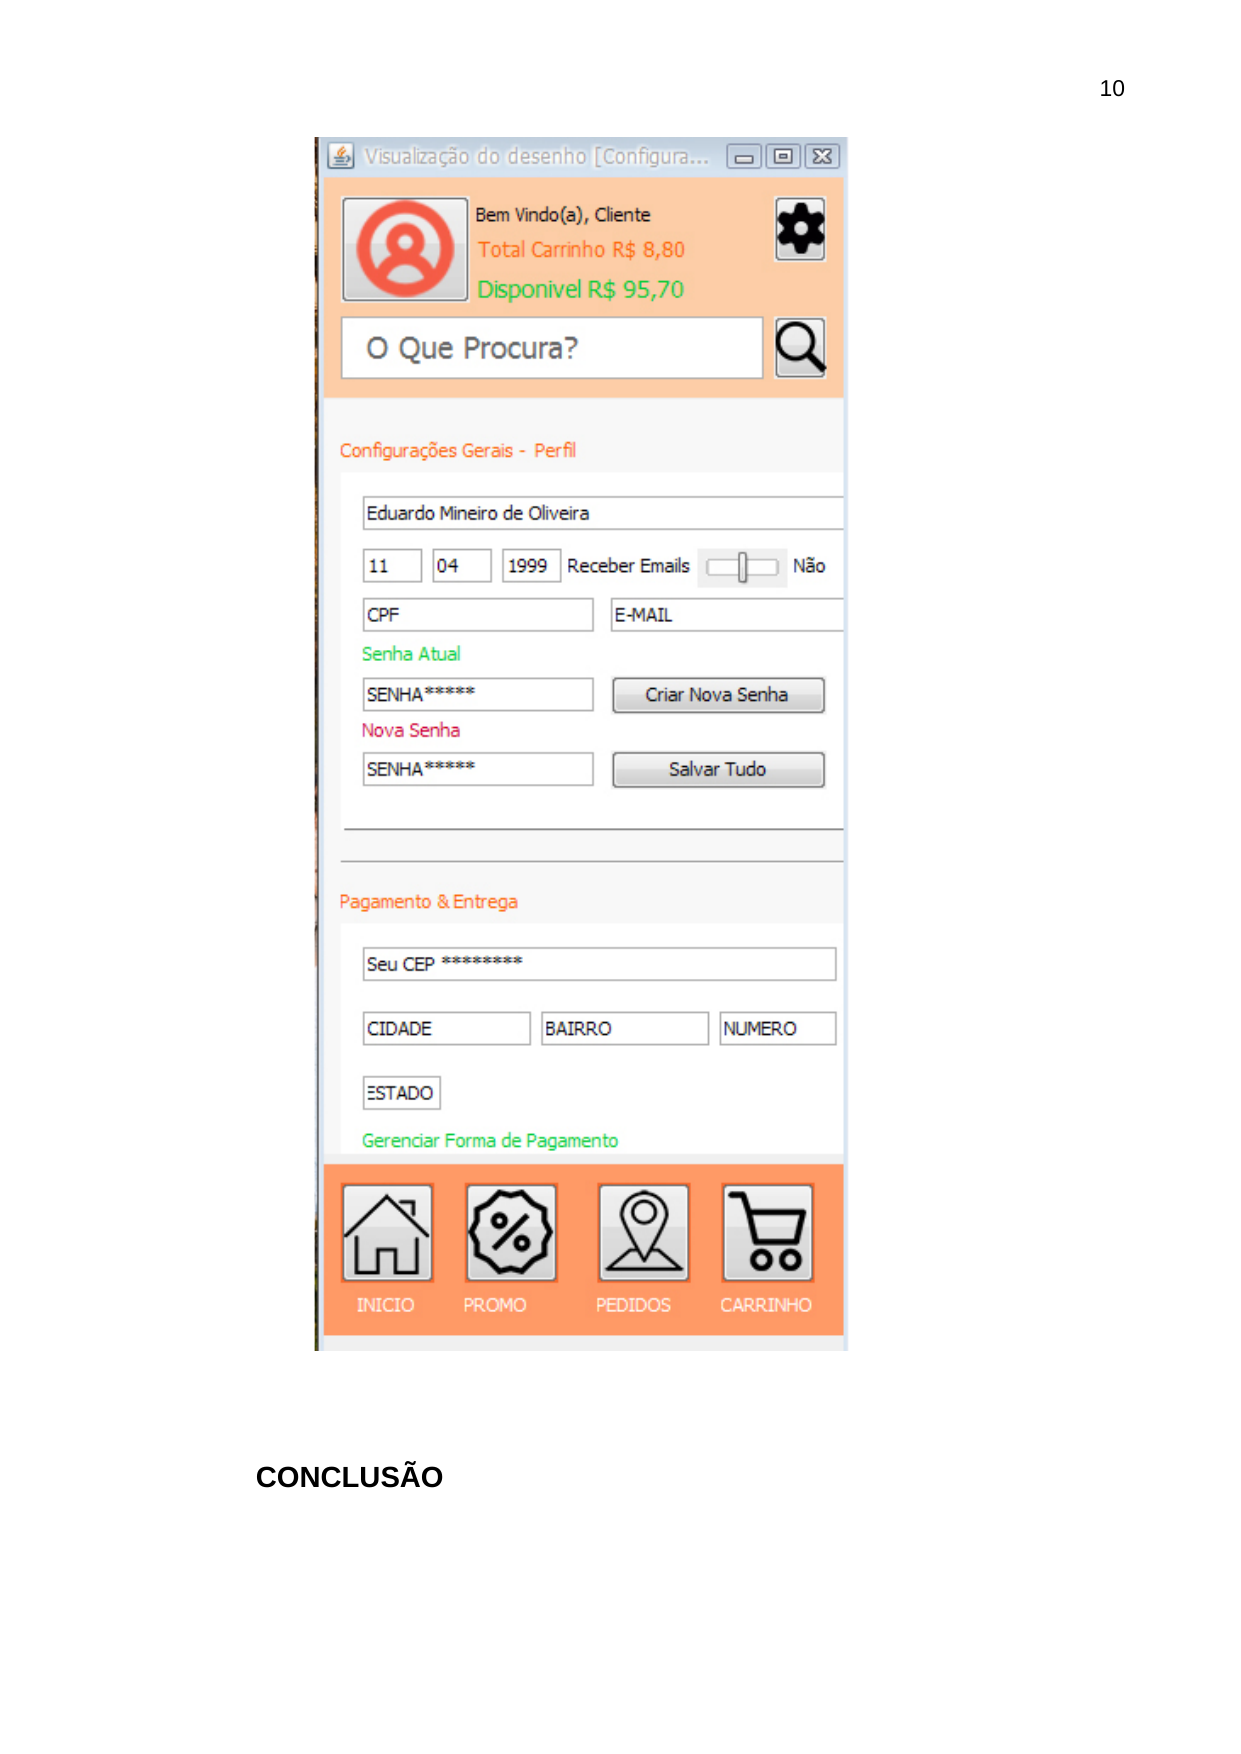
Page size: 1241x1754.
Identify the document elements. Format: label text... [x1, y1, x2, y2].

subtitle CONCLUSÃO [226, 1460, 1141, 1493]
picture [314, 137, 849, 1351]
